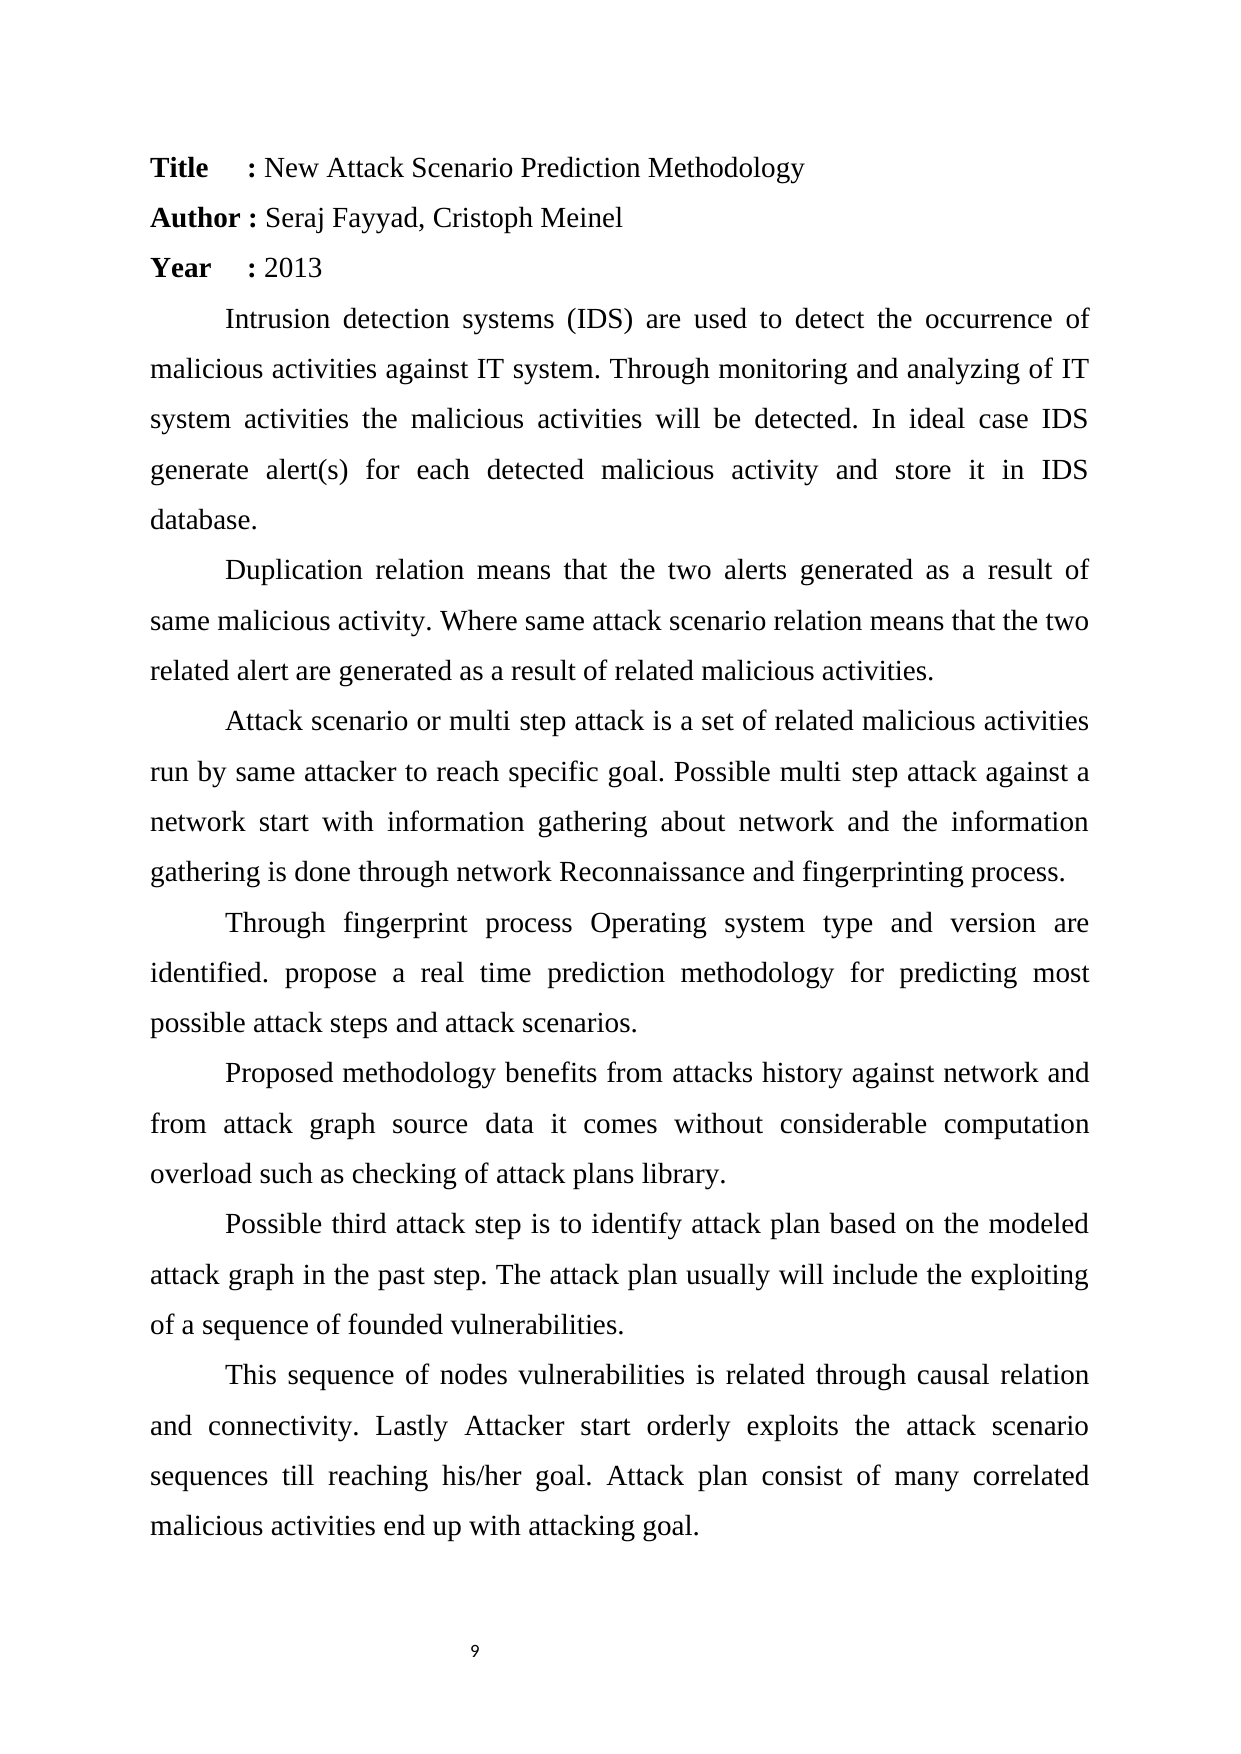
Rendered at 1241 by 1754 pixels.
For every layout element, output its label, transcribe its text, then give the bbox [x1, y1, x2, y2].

text Possible third attack step is to identify attack plan based on the modeled attack graph in the past step. The attack plan usually will include the exploiting of a sequence of founded vulnerabilities. [150, 1207, 1090, 1341]
text Duplication relation means that the two alerts generated as a result of same malicious activity. Where same attack scenario relation means that the two related alert are generated as a result of related malicious activities. [150, 552, 1090, 687]
text Attack scenario or multi step attack is a set of related malicious activities run by same attacker to reach specific goal. Possible multi step attack against a network start with information gathering about network and the information gathering is done through network Reconnaissance and fingerprinting process. [150, 703, 1090, 888]
text Intrusion detection systems (IDS) are used to detect the occurrence of malicious activities against IT system. Through monitoring and analyzing of IT system activities the malicious activities will be detected. In ideal case IDS generate alert(s) for each detected malicious activity and store it in IDS database. [150, 301, 1090, 536]
text Through fingerprint process Operating system type and version are identified. propose a real time prediction methodology for predicting most possible attack steps and attack scenarios. [150, 905, 1090, 1039]
text Title : New Attack Scenario Prediction Methodology [150, 150, 1090, 183]
text This sequence of nodes vulnerabilities is related through causal relation and connectivity. Lastly Attacker start orderly exploits the attack scenario sequences till reaching his/her goal. Attack plan consist of many correlated malicious activities end up with attacking goal. [150, 1357, 1090, 1542]
text Author : Seraj Fayyad, Cristoph Meinel [150, 200, 1090, 234]
text Proposed methodology benefits from attacks history against network and from attack graph source data it comes without considerable computation overload such as checking of attack plans library. [150, 1056, 1090, 1190]
text Year : 2013 [150, 251, 1090, 284]
